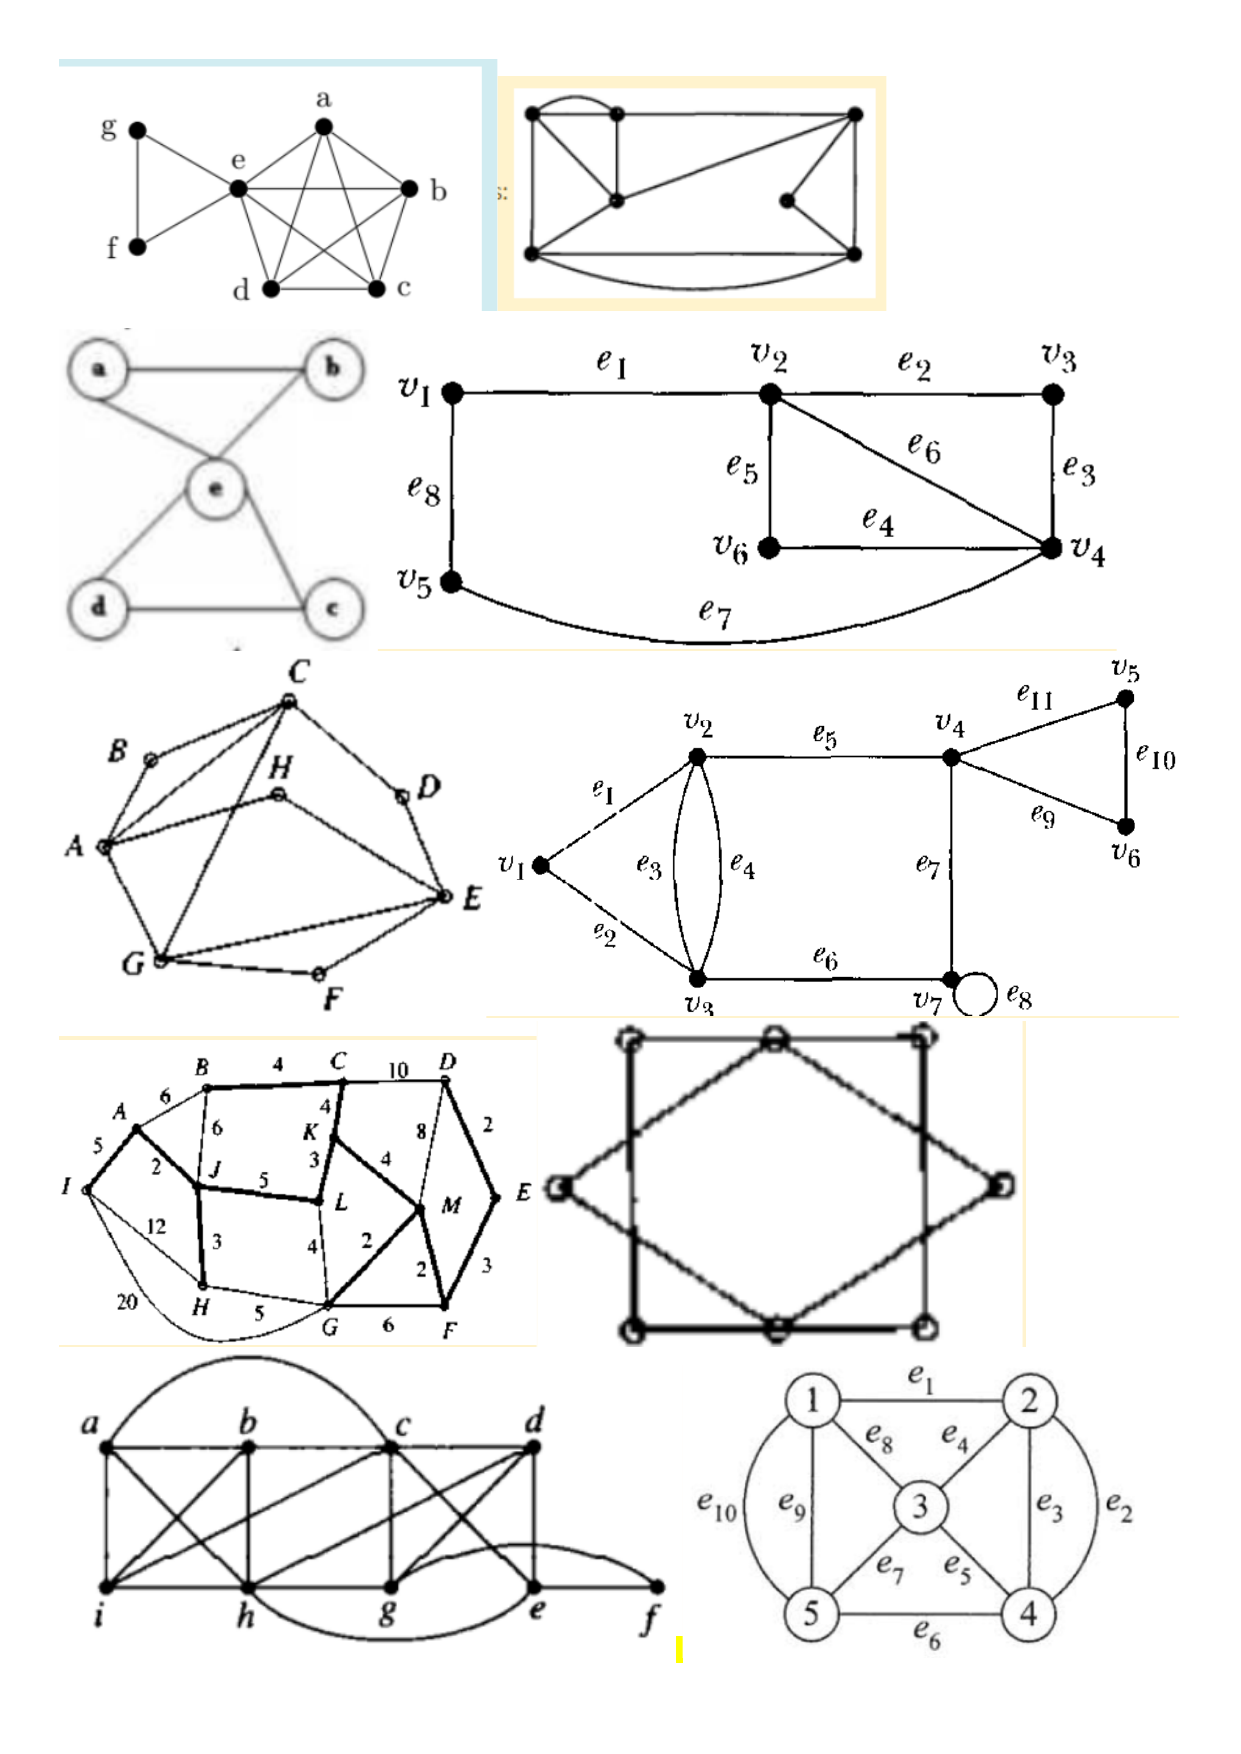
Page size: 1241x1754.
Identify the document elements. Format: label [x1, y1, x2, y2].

picture [59, 1021, 1026, 1347]
picture [59, 1350, 677, 1658]
picture [59, 314, 1117, 651]
picture [59, 654, 1180, 1018]
picture [682, 1365, 1142, 1658]
picture [59, 59, 887, 311]
